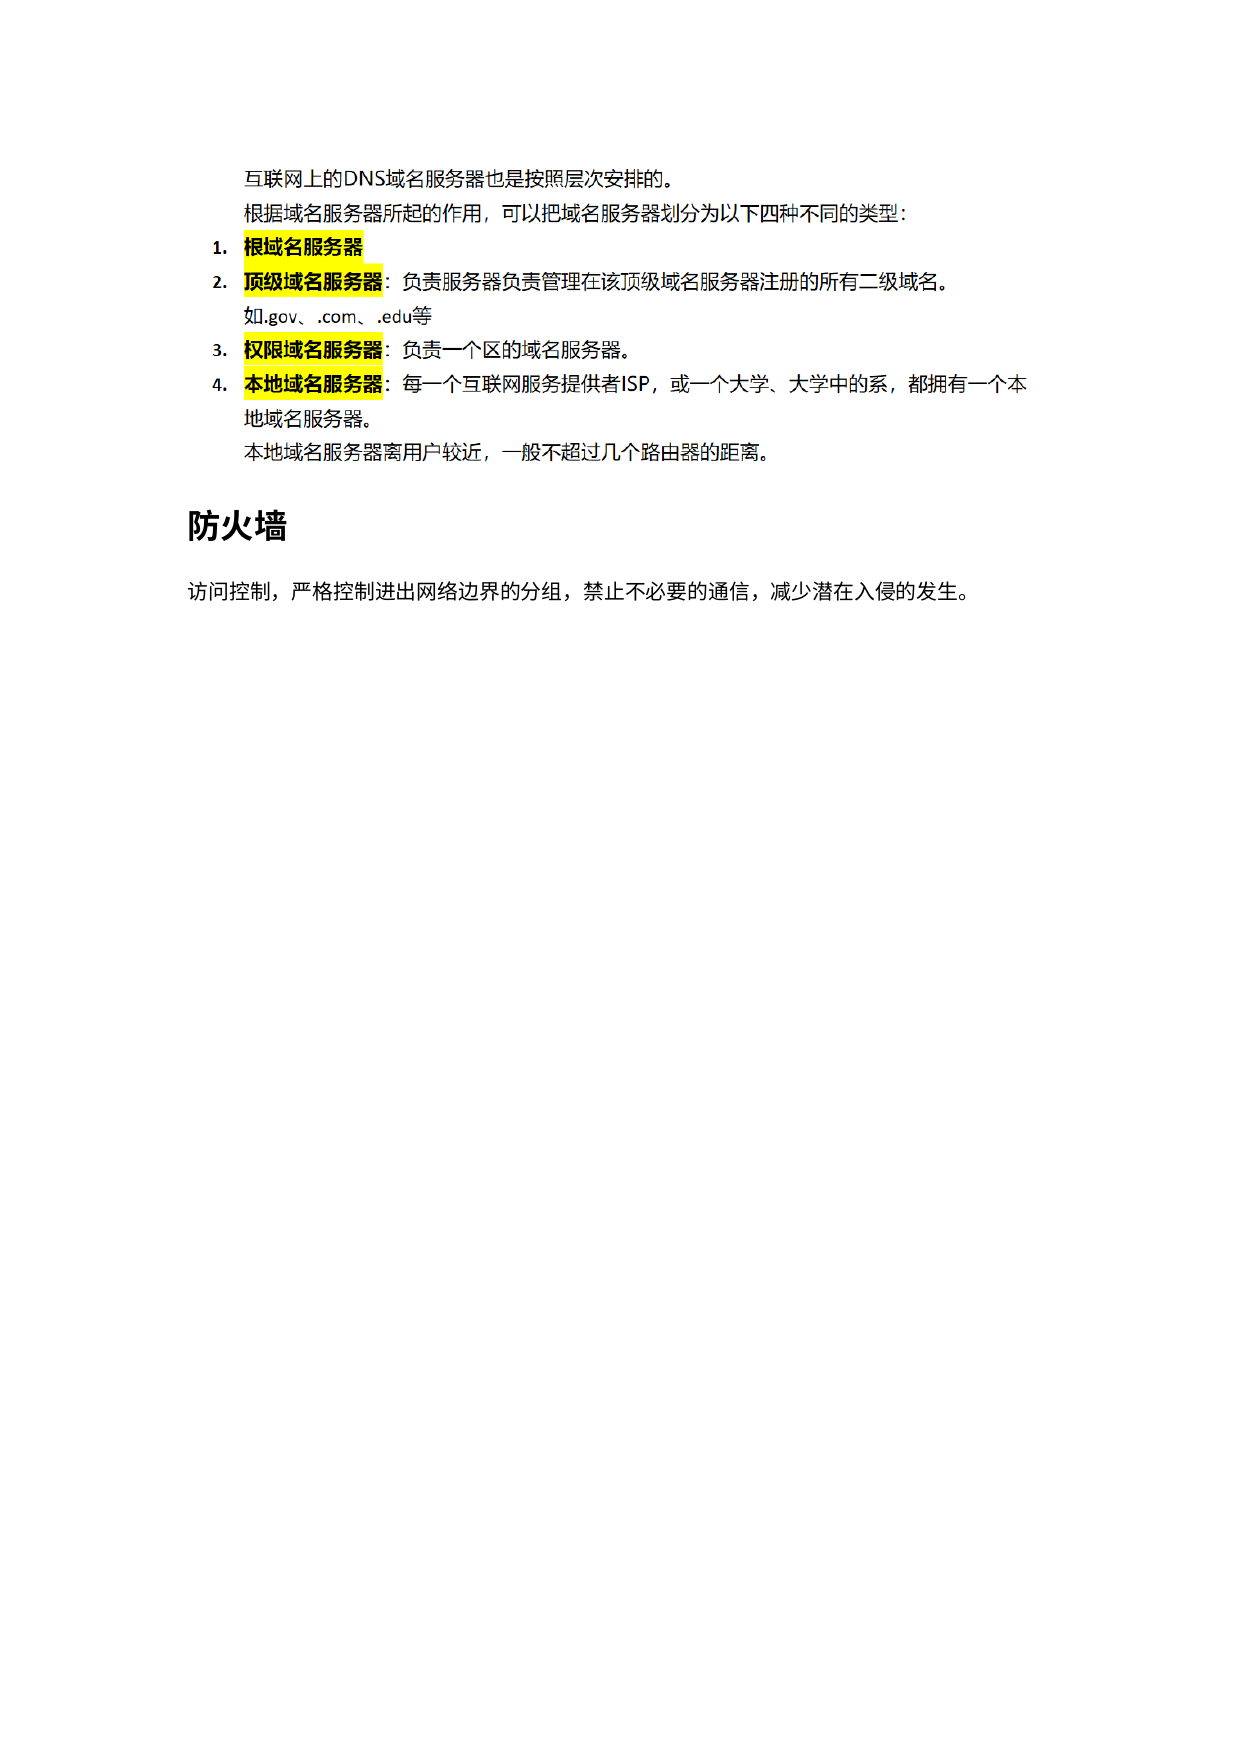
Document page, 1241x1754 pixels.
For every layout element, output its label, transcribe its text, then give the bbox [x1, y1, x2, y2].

picture [187, 150, 1054, 488]
title 访问控制，严格控制进出网络边界的分组，禁止不必要的通信，减少潜在入侵的发生。 [187, 575, 1053, 606]
title 防火墙 [187, 500, 1053, 548]
